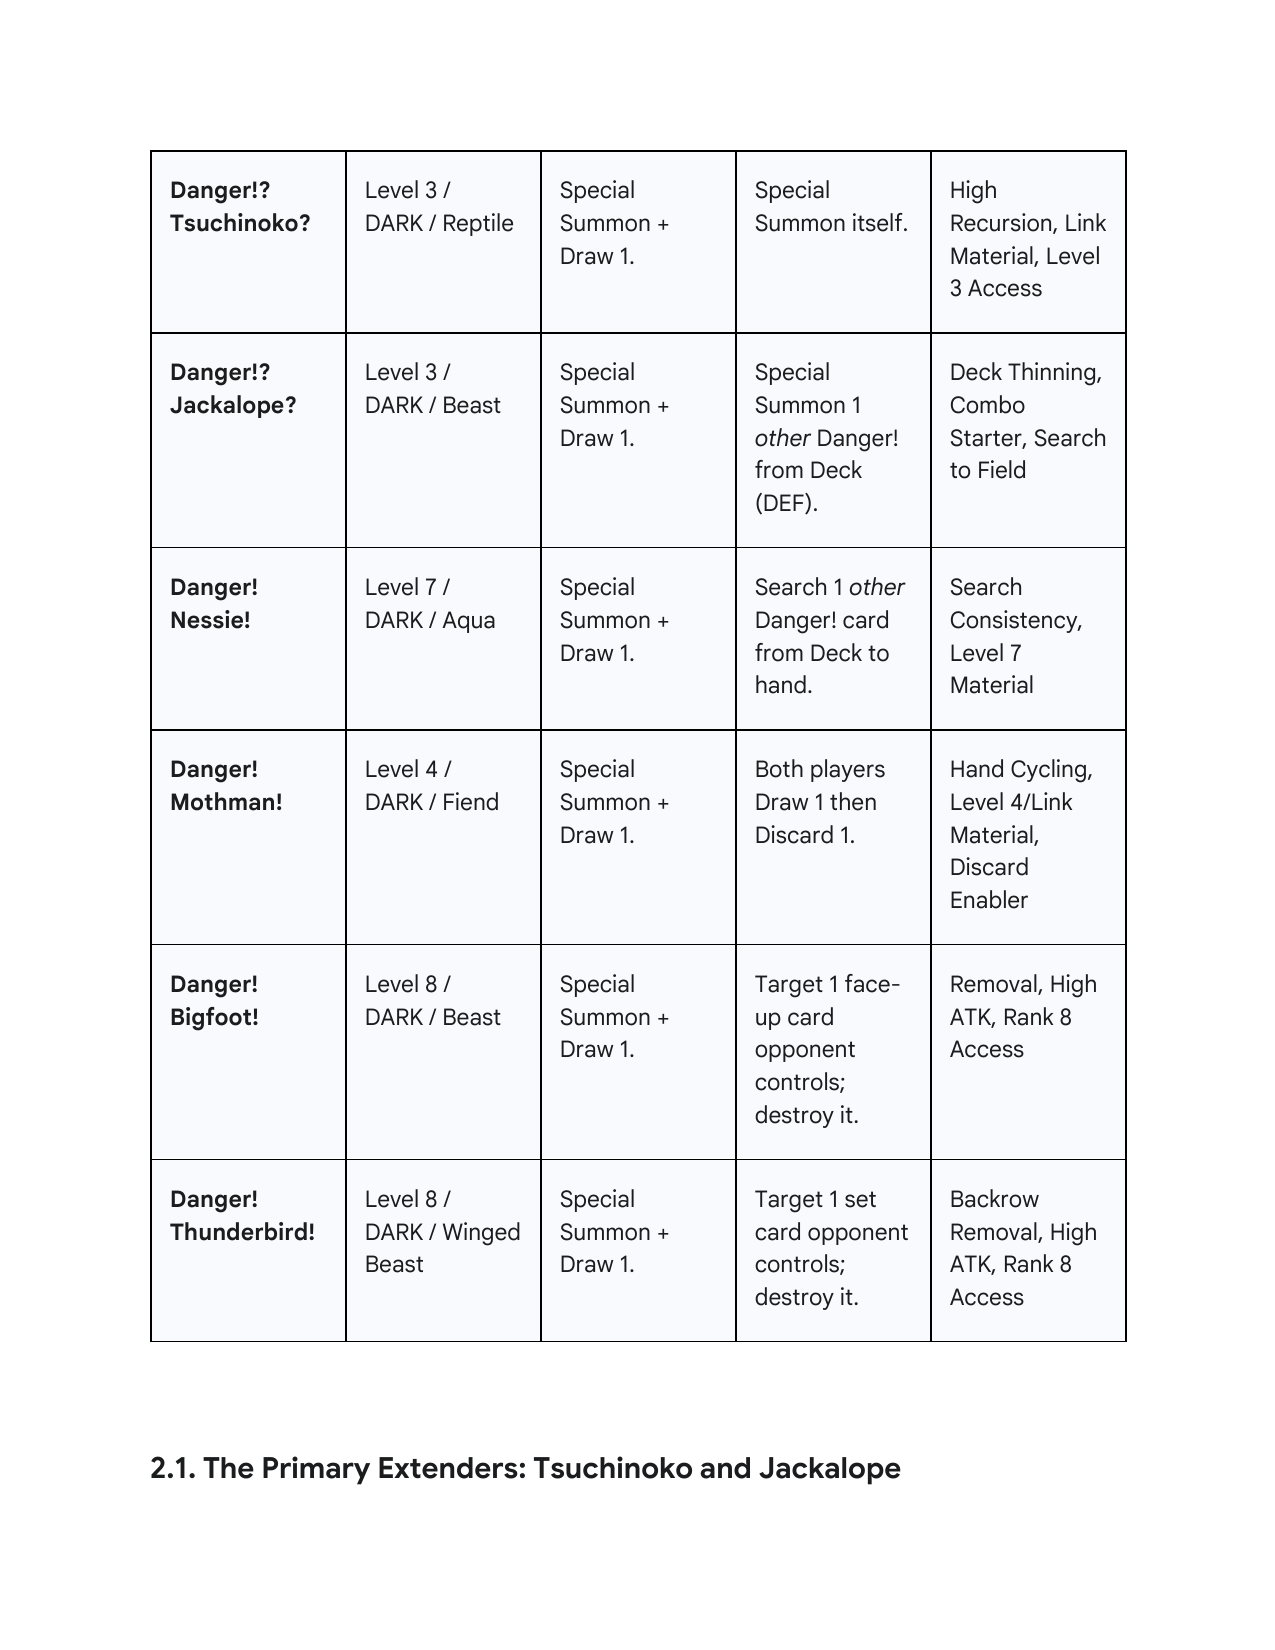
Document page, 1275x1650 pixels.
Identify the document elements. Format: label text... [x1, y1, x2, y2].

table_cell Danger!? Jackalope? [152, 334, 345, 547]
table_cell Removal, High ATK, Rank 8 Access [932, 945, 1125, 1158]
table_cell Level 7 / DARK / Aqua [347, 548, 540, 729]
table_cell Level 4 / DARK / Fiend [347, 731, 540, 944]
table_cell Backrow Removal, High ATK, Rank 8 Access [932, 1160, 1125, 1341]
table_cell Special Summon itself. [737, 152, 930, 332]
table_cell Deck Thinning, Combo Starter, Search to Field [932, 334, 1125, 547]
table_cell Search Consistency, Level 7 Material [932, 548, 1125, 729]
table_cell Special Summon + Draw 1. [542, 1160, 735, 1341]
table_cell Level 8 / DARK / Winged Beast [347, 1160, 540, 1341]
table_cell Level 3 / DARK / Beast [347, 334, 540, 547]
table_cell Special Summon + Draw 1. [542, 548, 735, 729]
subtitle 2.1. The Primary Extenders: Tsuchinoko and Jackalope [150, 1450, 1125, 1486]
table_cell High Recursion, Link Material, Level 3 Access [932, 152, 1125, 332]
table_cell Level 3 / DARK / Reptile [347, 152, 540, 332]
table_cell Danger! Bigfoot! [152, 945, 345, 1158]
table_cell Danger! Mothman! [152, 731, 345, 944]
table_cell Special Summon + Draw 1. [542, 731, 735, 944]
table_cell Special Summon + Draw 1. [542, 945, 735, 1158]
table_cell Special Summon 1 other Danger! from Deck (DEF). [737, 334, 930, 547]
table_cell Danger! Nessie! [152, 548, 345, 729]
table_cell Danger!? Tsuchinoko? [152, 152, 345, 332]
table_cell Target 1 set card opponent controls; destroy it. [737, 1160, 930, 1341]
table_cell Target 1 face-up card opponent controls; destroy it. [737, 945, 930, 1158]
table_cell Level 8 / DARK / Beast [347, 945, 540, 1158]
table_cell Hand Cycling, Level 4/Link Material, Discard Enabler [932, 731, 1125, 944]
table_cell Special Summon + Draw 1. [542, 152, 735, 332]
table_cell Search 1 other Danger! card from Deck to hand. [737, 548, 930, 729]
table_cell Both players Draw 1 then Discard 1. [737, 731, 930, 944]
table_cell Danger! Thunderbird! [152, 1160, 345, 1341]
table_cell Special Summon + Draw 1. [542, 334, 735, 547]
